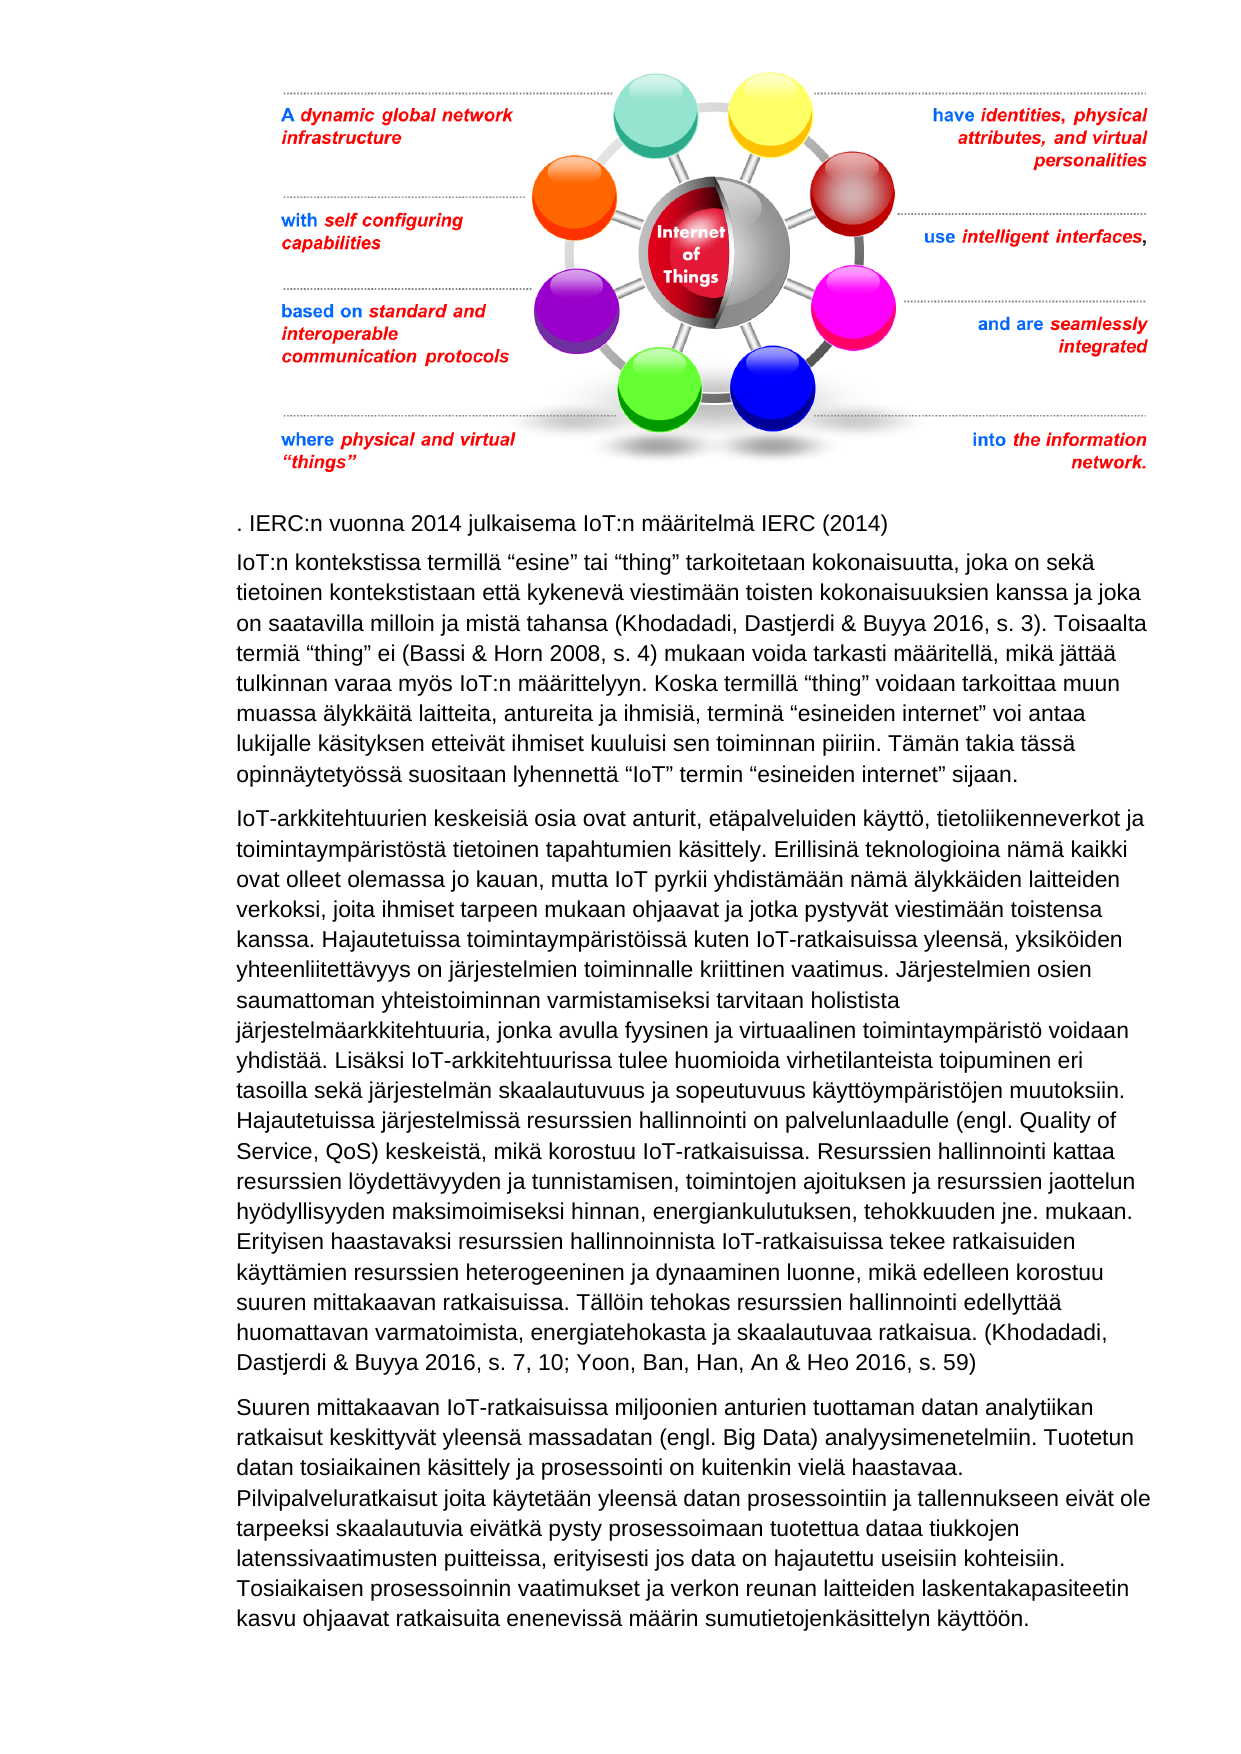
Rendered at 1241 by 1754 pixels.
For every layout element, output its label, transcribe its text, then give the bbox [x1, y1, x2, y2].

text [236, 1394, 1152, 1632]
text IoT:n kontekstissa termillä “esine” tai “thing” tarkoitetaan kokonaisuutta, joka on sekä tietoinen kontekstistaan että kykenevä viestimään toisten kokonaisuuksien kanssa ja joka on saatavilla milloin ja mistä tahansa (Khodadadi, Dastjerdi & Buyya 2016, s. 3). Toisaalta termiä “thing” ei (Bassi & Horn 2008, s. 4) mukaan voida tarkasti määritellä, mikä jättää tulkinnan varaa myös IoT:n määrittelyyn. Koska termillä “thing” voidaan tarkoittaa muun muassa älykkäitä laitteita, antureita ja ihmisiä, terminä “esineiden internet” voi antaa lukijalle käsityksen etteivät ihmiset kuuluisi sen toiminnan piiriin. Tämän takia tässä opinnäytetyössä suositaan lyhennettä “IoT” termin “esineiden internet” sijaan. [236, 549, 1152, 787]
text IoT-arkkitehtuurien keskeisiä osia ovat anturit, etäpalveluiden käyttö, tietoliikenneverkot ja toimintaympäristöstä tietoinen tapahtumien käsittely. Erillisinä teknologioina nämä kaikki ovat olleet olemassa jo kauan, mutta IoT pyrkii yhdistämään nämä älykkäiden laitteiden verkoksi, joita ihmiset tarpeen mukaan ohjaavat ja jotka pystyvät viestimään toistensa kanssa. Hajautetuissa toimintaympäristöissä kuten IoT-ratkaisuissa yleensä, yksiköiden yhteenliitettävyys on järjestelmien toiminnalle kriittinen vaatimus. Järjestelmien osien saumattoman yhteistoiminnan varmistamiseksi tarvitaan holistista järjestelmäarkkitehtuuria, jonka avulla fyysinen ja virtuaalinen toimintaympäristö voidaan yhdistää. Lisäksi IoT-arkkitehtuurissa tulee huomioida virhetilanteista toipuminen eri tasoilla sekä järjestelmän skaalautuvuus ja sopeutuvuus käyttöympäristöjen muutoksiin. Hajautetuissa järjestelmissä resurssien hallinnointi on palvelunlaadulle (engl. Quality of Service, QoS) keskeistä, mikä korostuu IoT-ratkaisuissa. Resurssien hallinnointi kattaa resurssien löydettävyyden ja tunnistamisen, toimintojen ajoituksen ja resurssien jaottelun hyödyllisyyden maksimoimiseksi hinnan, energiankulutuksen, tehokkuuden jne. mukaan. Erityisen haastavaksi resurssien hallinnoinnista IoT-ratkaisuissa tekee ratkaisuiden käyttämien resurssien heterogeeninen ja dynaaminen luonne, mikä edelleen korostuu suuren mittakaavan ratkaisuissa. Tällöin tehokas resurssien hallinnointi edellyttää huomattavan varmatoimista, energiatehokasta ja skaalautuvaa ratkaisua. (Khodadadi, Dastjerdi & Buyya 2016, s. 7, 10; Yoon, Ban, Han, An & Heo 2016, s. 59) [236, 805, 1152, 1376]
picture [255, 59, 1171, 497]
